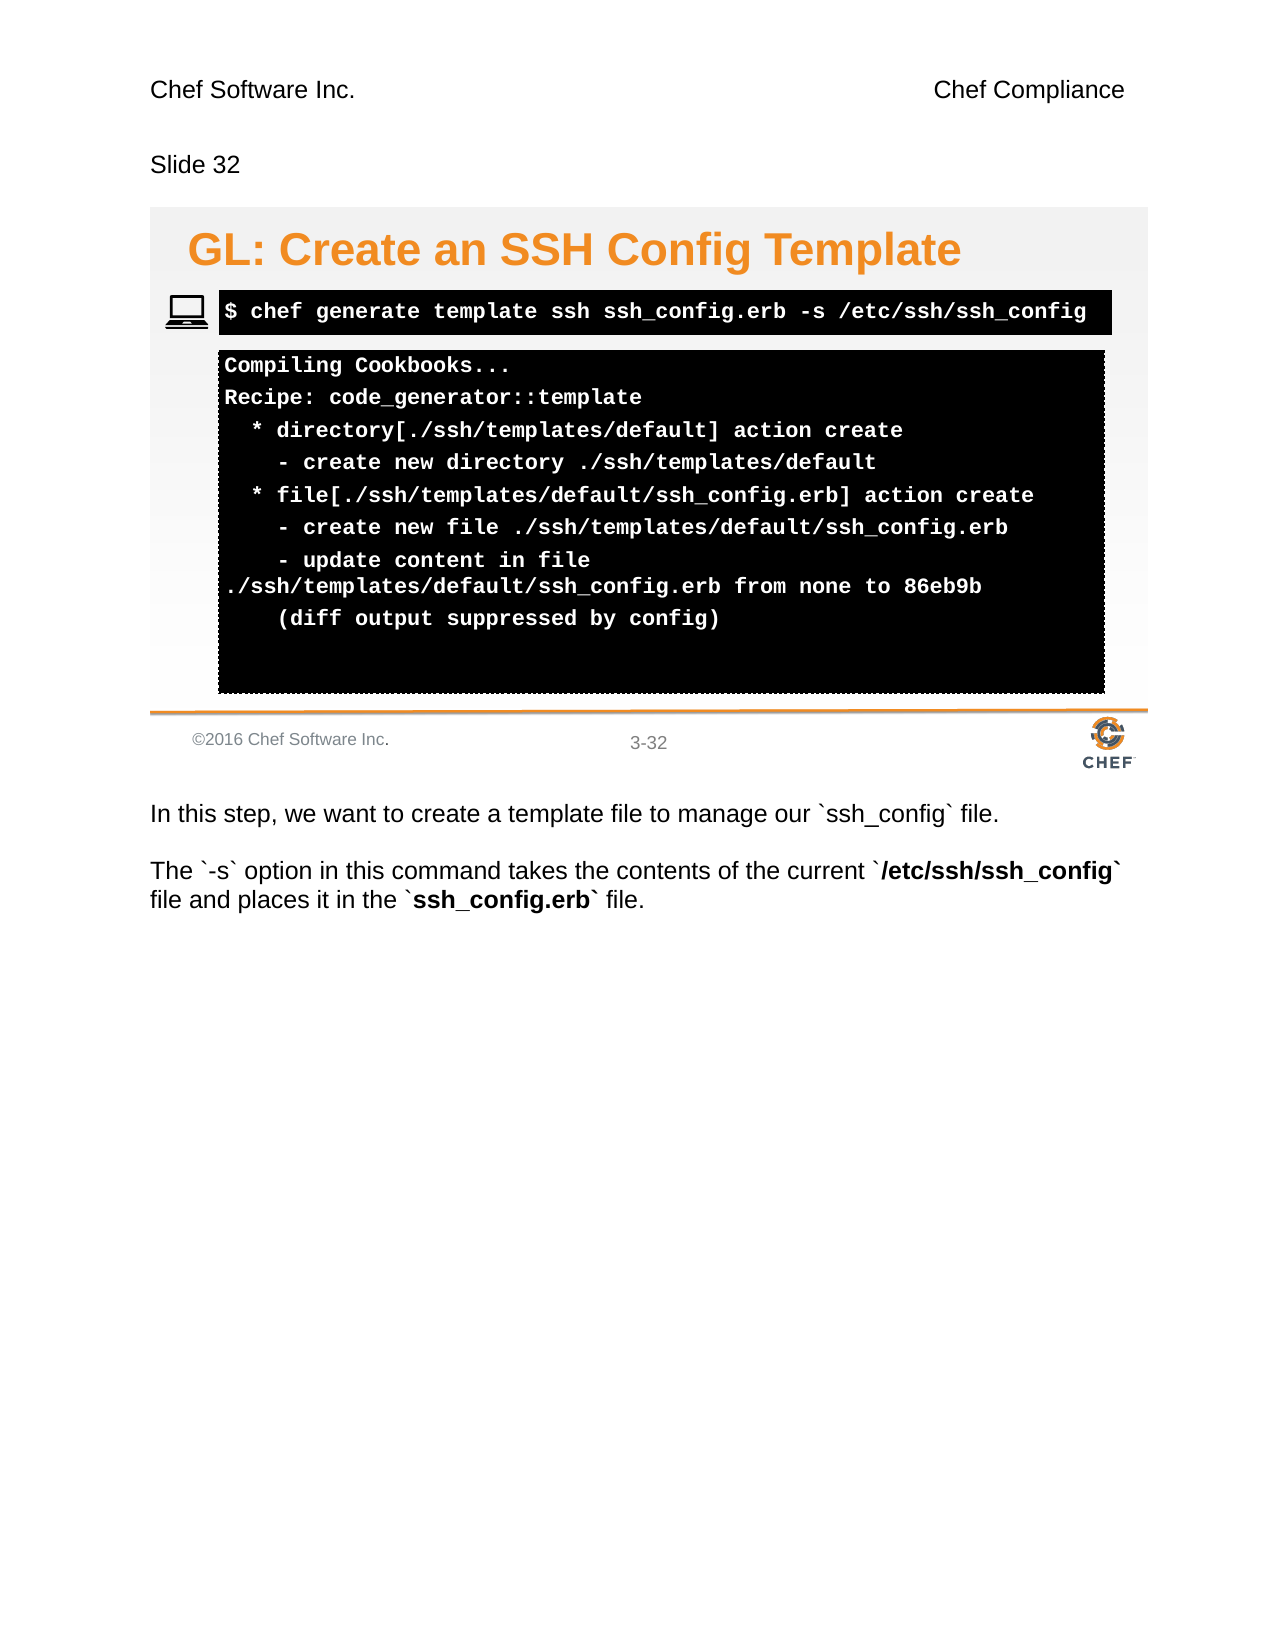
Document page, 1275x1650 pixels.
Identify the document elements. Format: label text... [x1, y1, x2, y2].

text The `-s` option in this command takes the contents of the current `/etc/ssh/ssh_config` file and places it in the `ssh_config.erb` file. [150, 856, 1125, 913]
text In this step, we want to create a template file to manage our `ssh_config` file. [150, 798, 1125, 827]
text Slide 32 [150, 150, 1125, 179]
